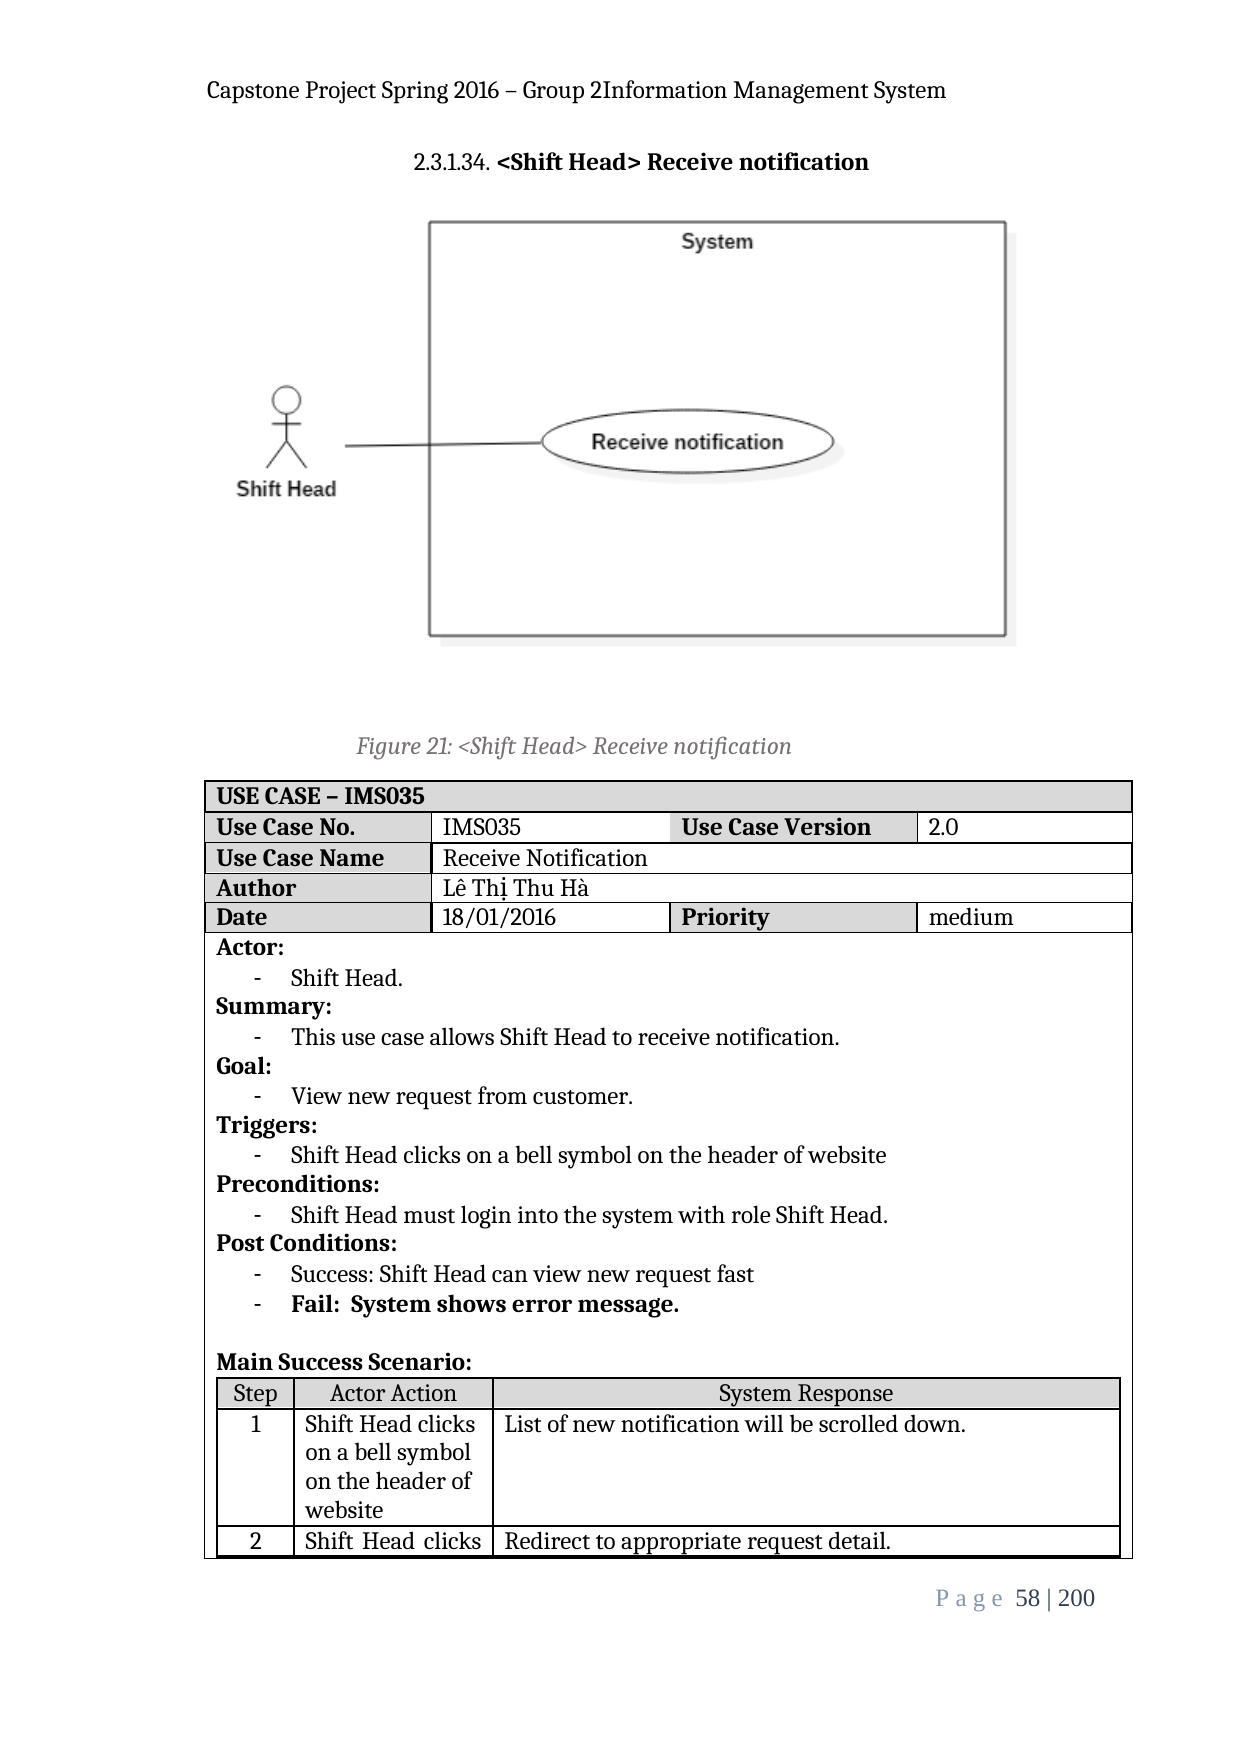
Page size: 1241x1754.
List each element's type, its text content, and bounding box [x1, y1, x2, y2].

table_header USE CASE – IMS035 [206, 782, 1131, 811]
table_cell Use Case Name [206, 843, 430, 872]
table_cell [205, 933, 1132, 1557]
table_cell Lê Thị Thu Hà [432, 874, 1132, 902]
text Figure 21: <Shift Head> Receive notification [207, 732, 944, 761]
table_cell IMS035 [432, 813, 670, 842]
table_cell Author [205, 874, 431, 902]
picture [206, 180, 1062, 683]
subtitle <Shift Head> Receive notification [413, 148, 1122, 176]
table_cell medium [918, 903, 1131, 932]
table_cell Use Case Version [670, 813, 917, 842]
table_cell 2.0 [918, 813, 1132, 842]
table_cell Use Case No. [205, 813, 431, 842]
table_cell Date [206, 903, 430, 932]
table_cell Receive Notification [433, 844, 1131, 872]
table_cell Priority [671, 903, 916, 932]
table_cell 18/01/2016 [433, 903, 669, 932]
